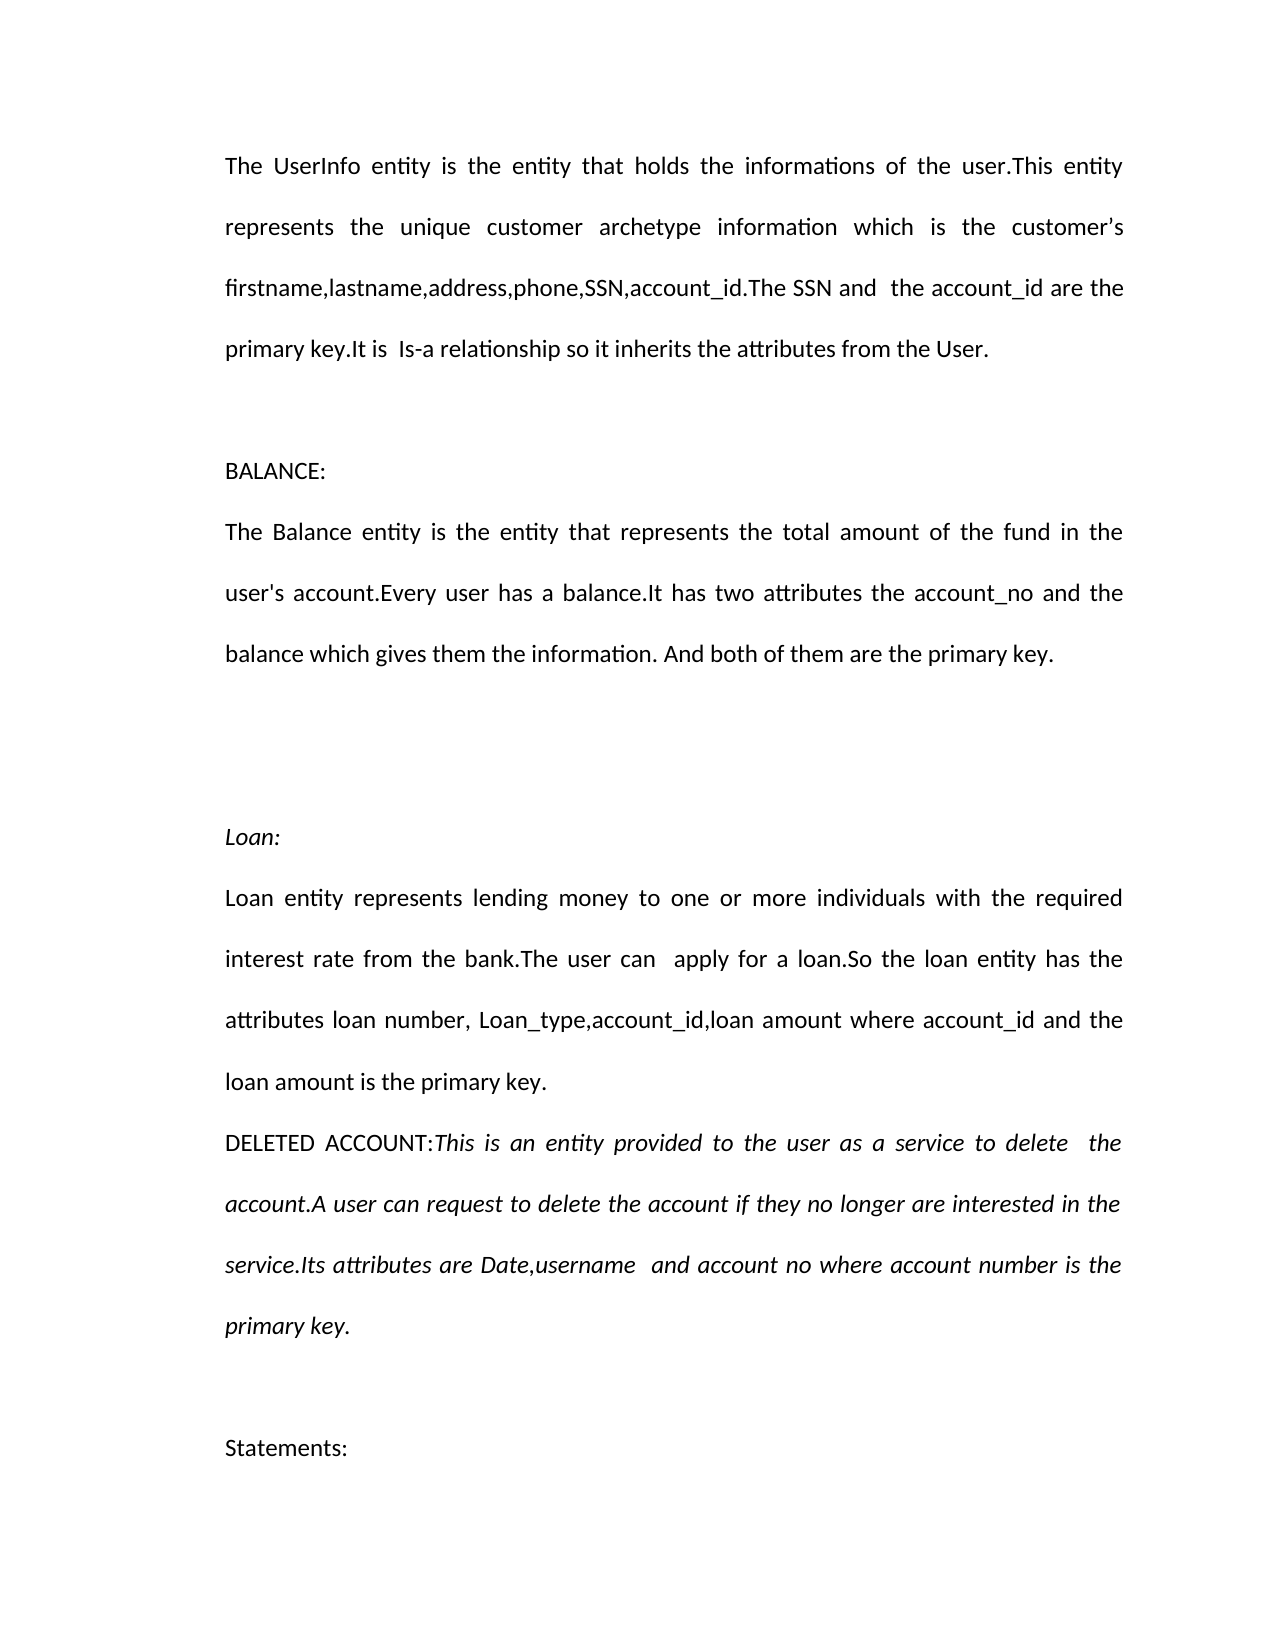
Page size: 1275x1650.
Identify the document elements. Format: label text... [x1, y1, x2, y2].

text Loan: [225, 821, 1125, 852]
text Statements: [225, 1432, 1125, 1462]
text The UserInfo entity is the entity that holds the informations of the user.This entity represents the unique customer archetype information which is the customer’s firstname,lastname,address,phone,SSN,account_id.The SSN and the account_id are the primary key.It is Is-a relationship so it inherits the attributes from the User. [225, 150, 1125, 364]
text BALANCE: [225, 455, 1125, 486]
text The Balance entity is the entity that represents the total amount of the fund in the user's account.Every user has a balance.It has two attributes the account_no and the balance which gives them the information. And both of them are the primary key. [225, 516, 1125, 669]
text Loan entity represents lending money to one or more individuals with the required interest rate from the bank.The user can apply for a loan.So the loan entity has the attributes loan number, Loan_type,account_id,loan amount where account_id and the loan amount is the primary key. [225, 882, 1125, 1096]
text DELETED ACCOUNT:This is an entity provided to the user as a service to delete the account.A user can request to delete the account if they no longer are interested in the service.Its attributes are Date,username and account no where account number is the primary key. [225, 1127, 1125, 1340]
